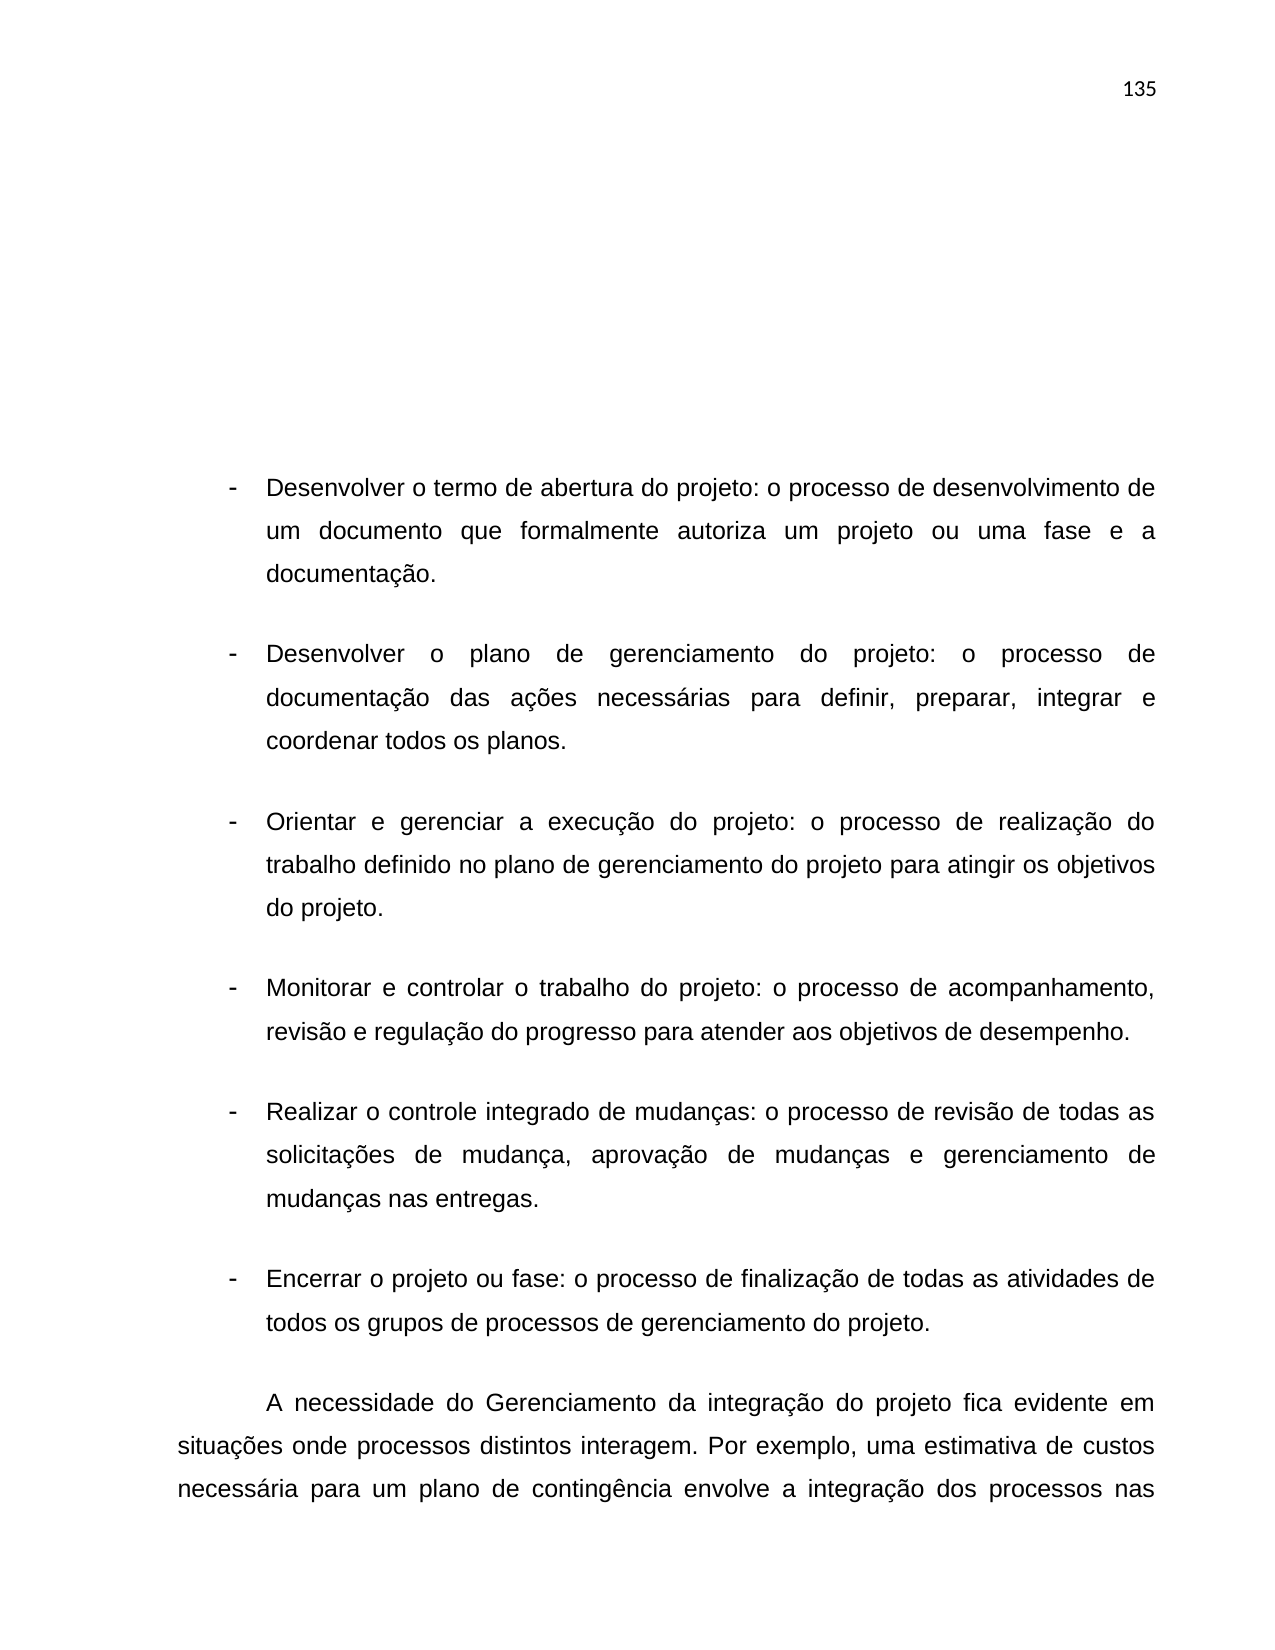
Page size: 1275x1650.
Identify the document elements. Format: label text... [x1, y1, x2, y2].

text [177, 1388, 1157, 1503]
list Orientar e gerenciar a execução do projeto: o processo de realização do trabalho definido no plano de gerenciamento do projeto para atingir os objetivos do projeto. [228, 806, 1157, 922]
list Monitorar e controlar o trabalho do projeto: o processo de acompanhamento, revisão e regulação do progresso para atender aos objetivos de desempenho. [228, 973, 1157, 1045]
list Desenvolver o plano de gerenciamento do projeto: o processo de documentação das ações necessárias para definir, preparar, integrar e coordenar todos os planos. [228, 639, 1157, 754]
list Encerrar o projeto ou fase: o processo de finalização de todas as atividades de todos os grupos de processos de gerenciamento do projeto. [228, 1264, 1157, 1336]
list Realizar o controle integrado de mudanças: o processo de revisão de todas as solicitações de mudança, aprovação de mudanças e gerenciamento de mudanças nas entregas. [228, 1097, 1157, 1212]
list Desenvolver o termo de abertura do projeto: o processo de desenvolvimento de um documento que formalmente autoriza um projeto ou uma fase e a documentação. [228, 472, 1157, 588]
